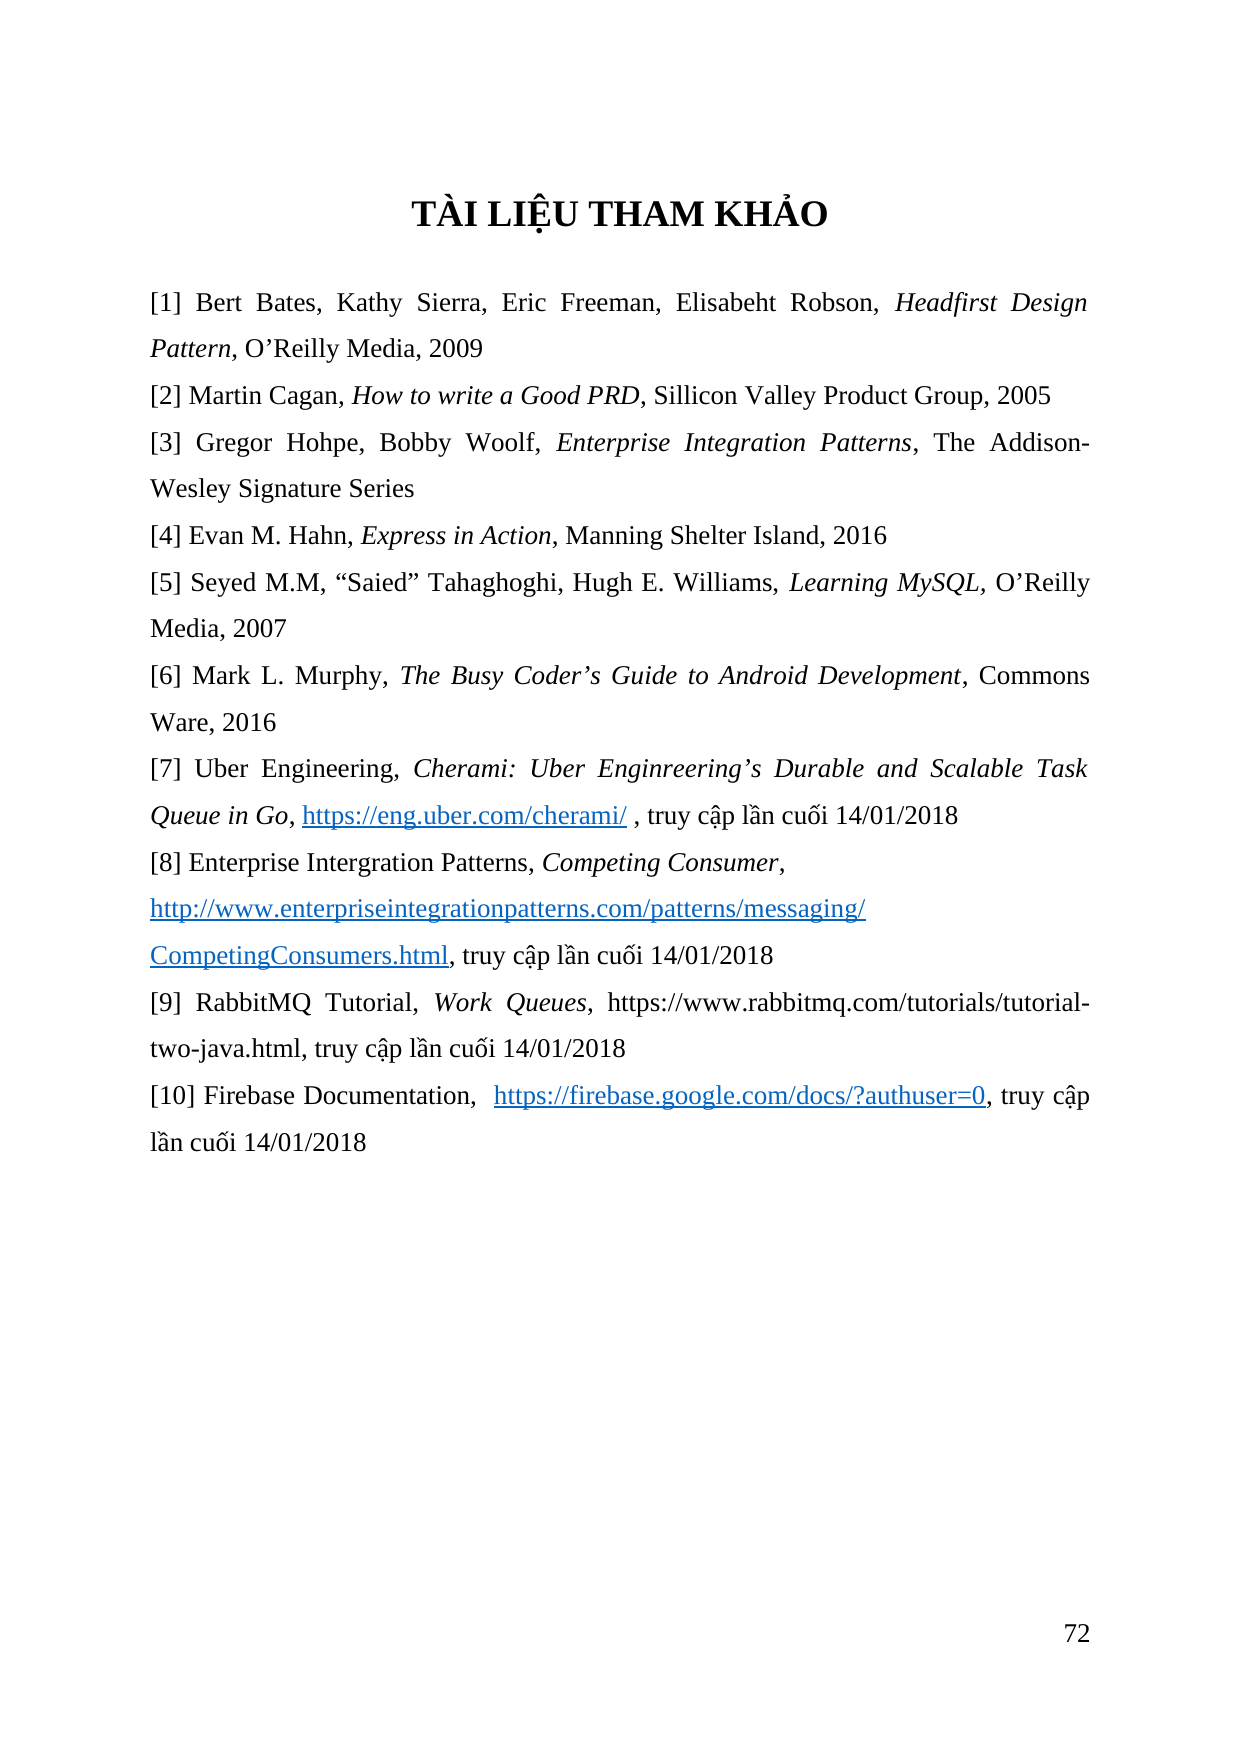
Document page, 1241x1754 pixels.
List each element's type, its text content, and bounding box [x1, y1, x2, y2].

text [10] Firebase Documentation, https://firebase.google.com/docs/?authuser=0, truy cập lần cuối 14/01/2018 [150, 1079, 1090, 1157]
subtitle Tài liệu tham khảo [150, 192, 1090, 235]
text [6] Mark L. Murphy, The Busy Coder’s Guide to Android Development, Commons Ware, 2016 [150, 659, 1090, 737]
text [2] Martin Cagan, How to write a Good PRD, Sillicon Valley Product Group, 2005 [150, 379, 1090, 410]
text [1] Bert Bates, Kathy Sierra, Eric Freeman, Elisabeht Robson, Headfirst Design Pattern, O’Reilly Media, 2009 [150, 286, 1090, 363]
text [5] Seyed M.M, “Saied” Tahaghoghi, Hugh E. Williams, Learning MySQL, O’Reilly Media, 2007 [150, 566, 1090, 643]
text [3] Gregor Hohpe, Bobby Woolf, Enterprise Integration Patterns, The Addison-Wesley Signature Series [150, 426, 1090, 503]
text [7] Uber Engineering, Cherami: Uber Enginreering’s Durable and Scalable Task Queue in Go, https://eng.uber.com/cherami/ , truy cập lần cuối 14/01/2018 [150, 752, 1090, 830]
text [4] Evan M. Hahn, Express in Action, Manning Shelter Island, 2016 [150, 519, 1090, 550]
text http://www.enterpriseintegrationpatterns.com/patterns/messaging/CompetingConsumers.html, truy cập lần cuối 14/01/2018 [150, 892, 1090, 970]
text [8] Enterprise Intergration Patterns, Competing Consumer, [150, 846, 1090, 877]
text [9] RabbitMQ Tutorial, Work Queues, https://www.rabbitmq.com/tutorials/tutorial-two-java.html, truy cập lần cuối 14/01/2018 [150, 986, 1090, 1063]
